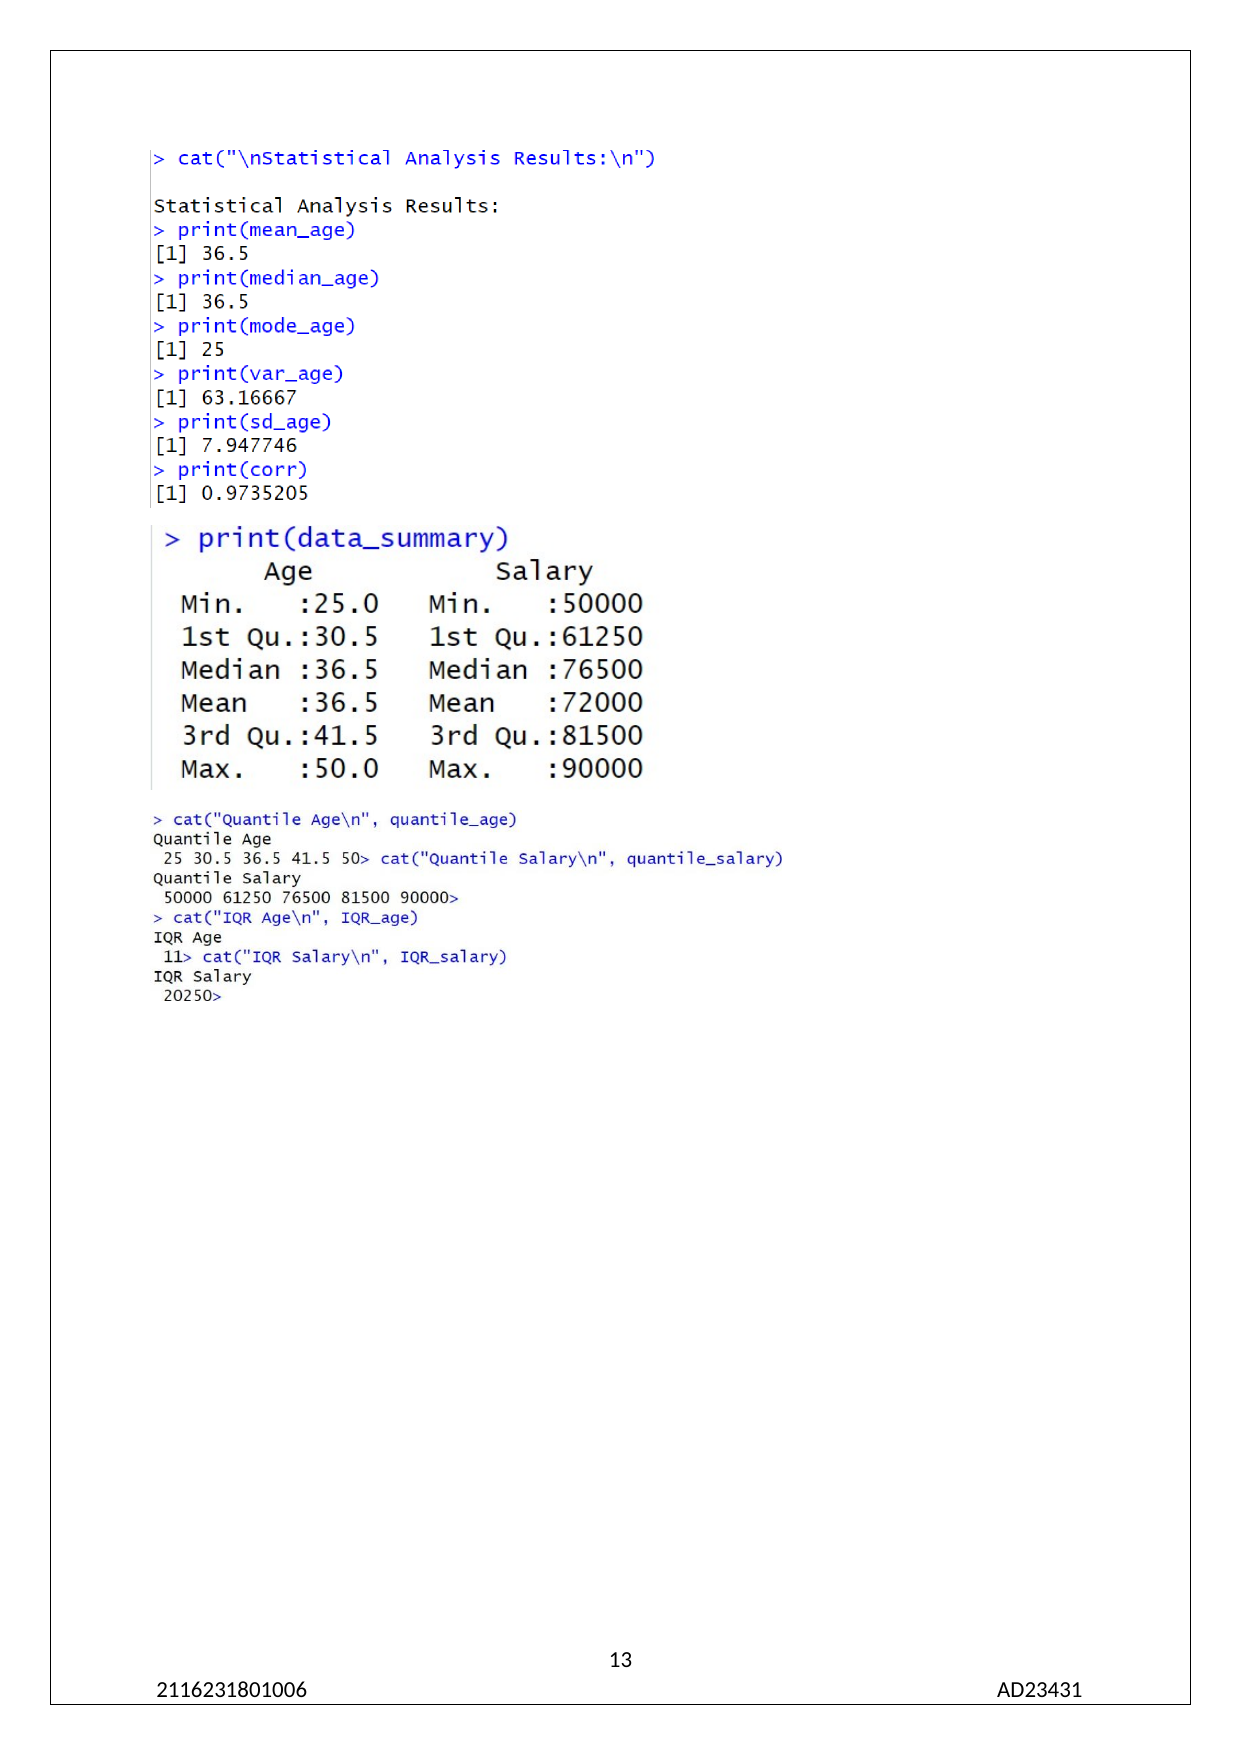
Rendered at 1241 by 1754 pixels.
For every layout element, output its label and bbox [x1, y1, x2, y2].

picture [150, 525, 661, 790]
picture [150, 149, 658, 508]
picture [150, 810, 782, 1001]
